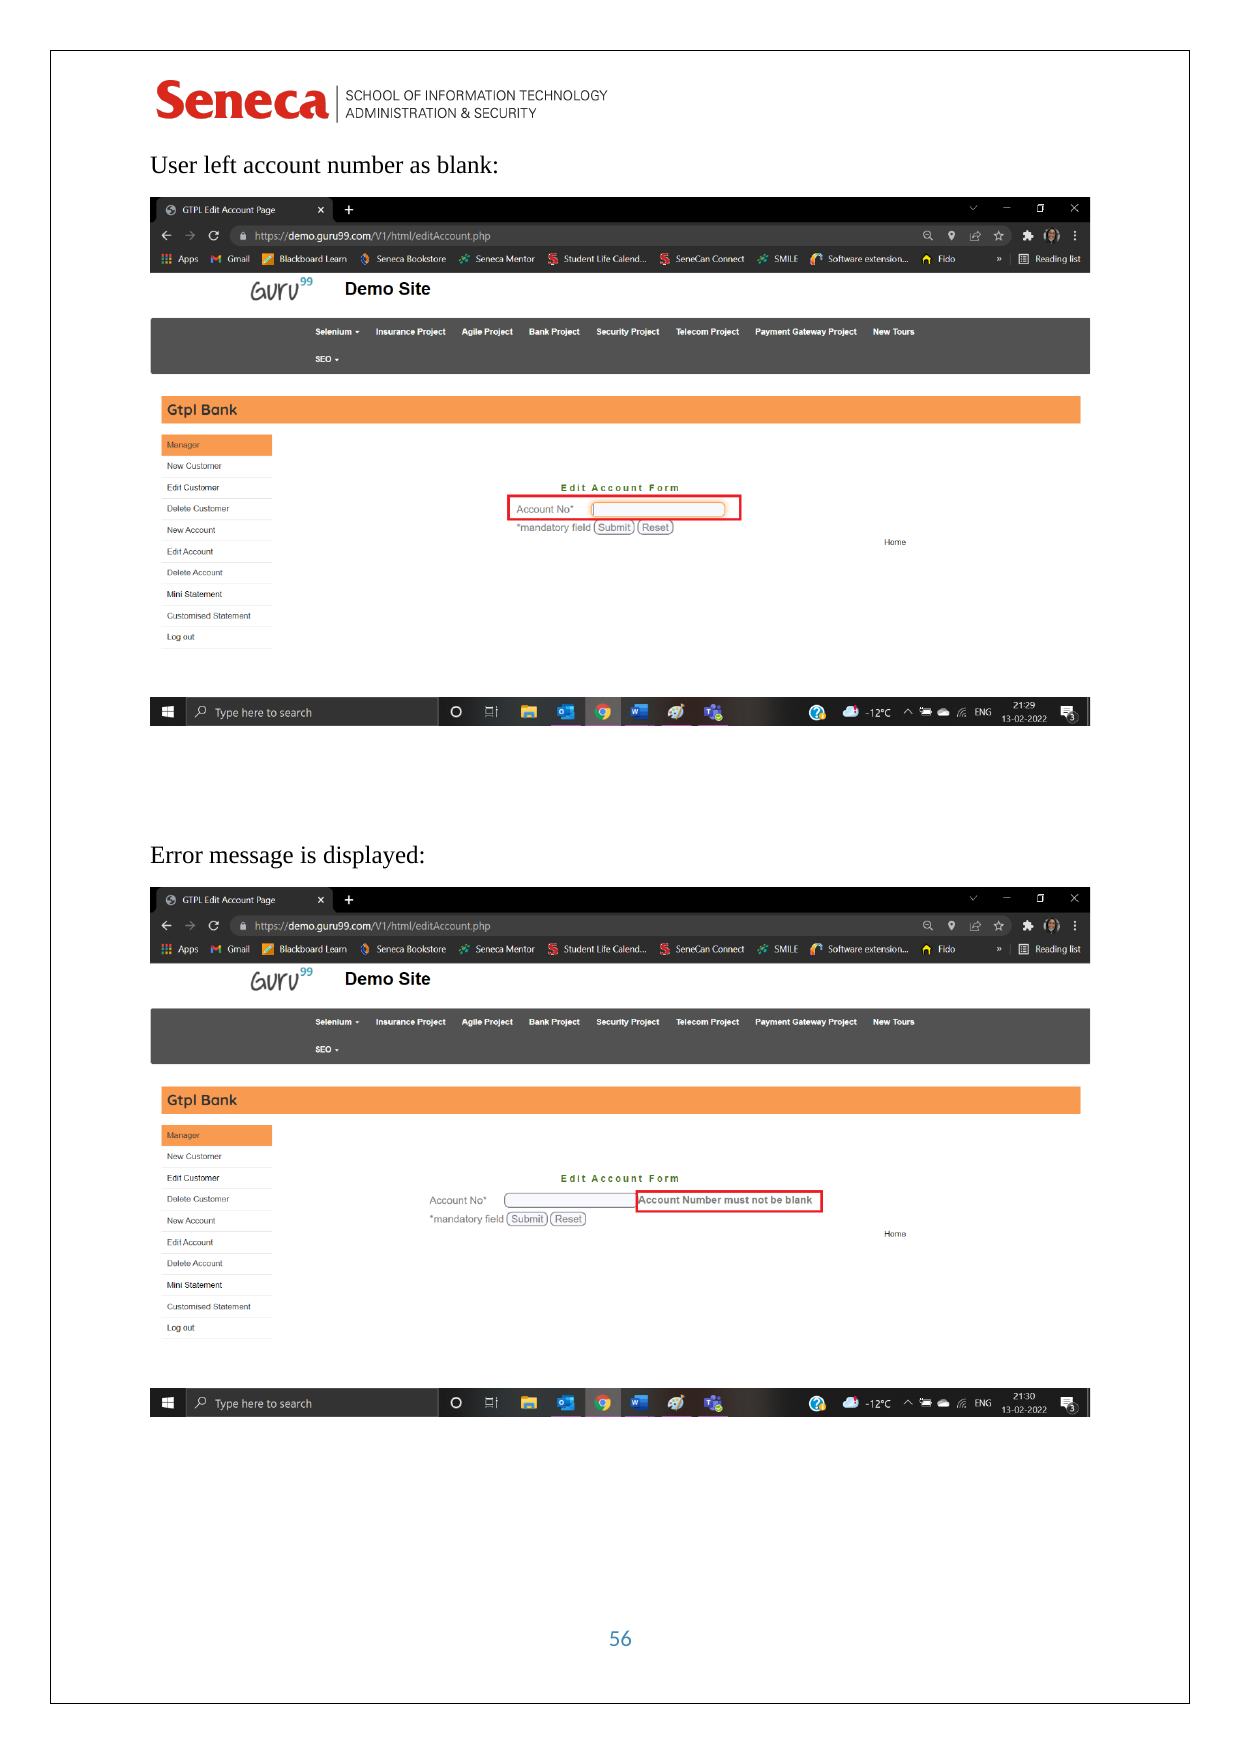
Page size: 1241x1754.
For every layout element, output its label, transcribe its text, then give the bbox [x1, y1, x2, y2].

picture [150, 197, 1091, 726]
text Error message is displayed: [150, 840, 1090, 869]
picture [150, 887, 1091, 1417]
picture [150, 73, 656, 129]
text User left account number as blank: [150, 150, 1090, 179]
